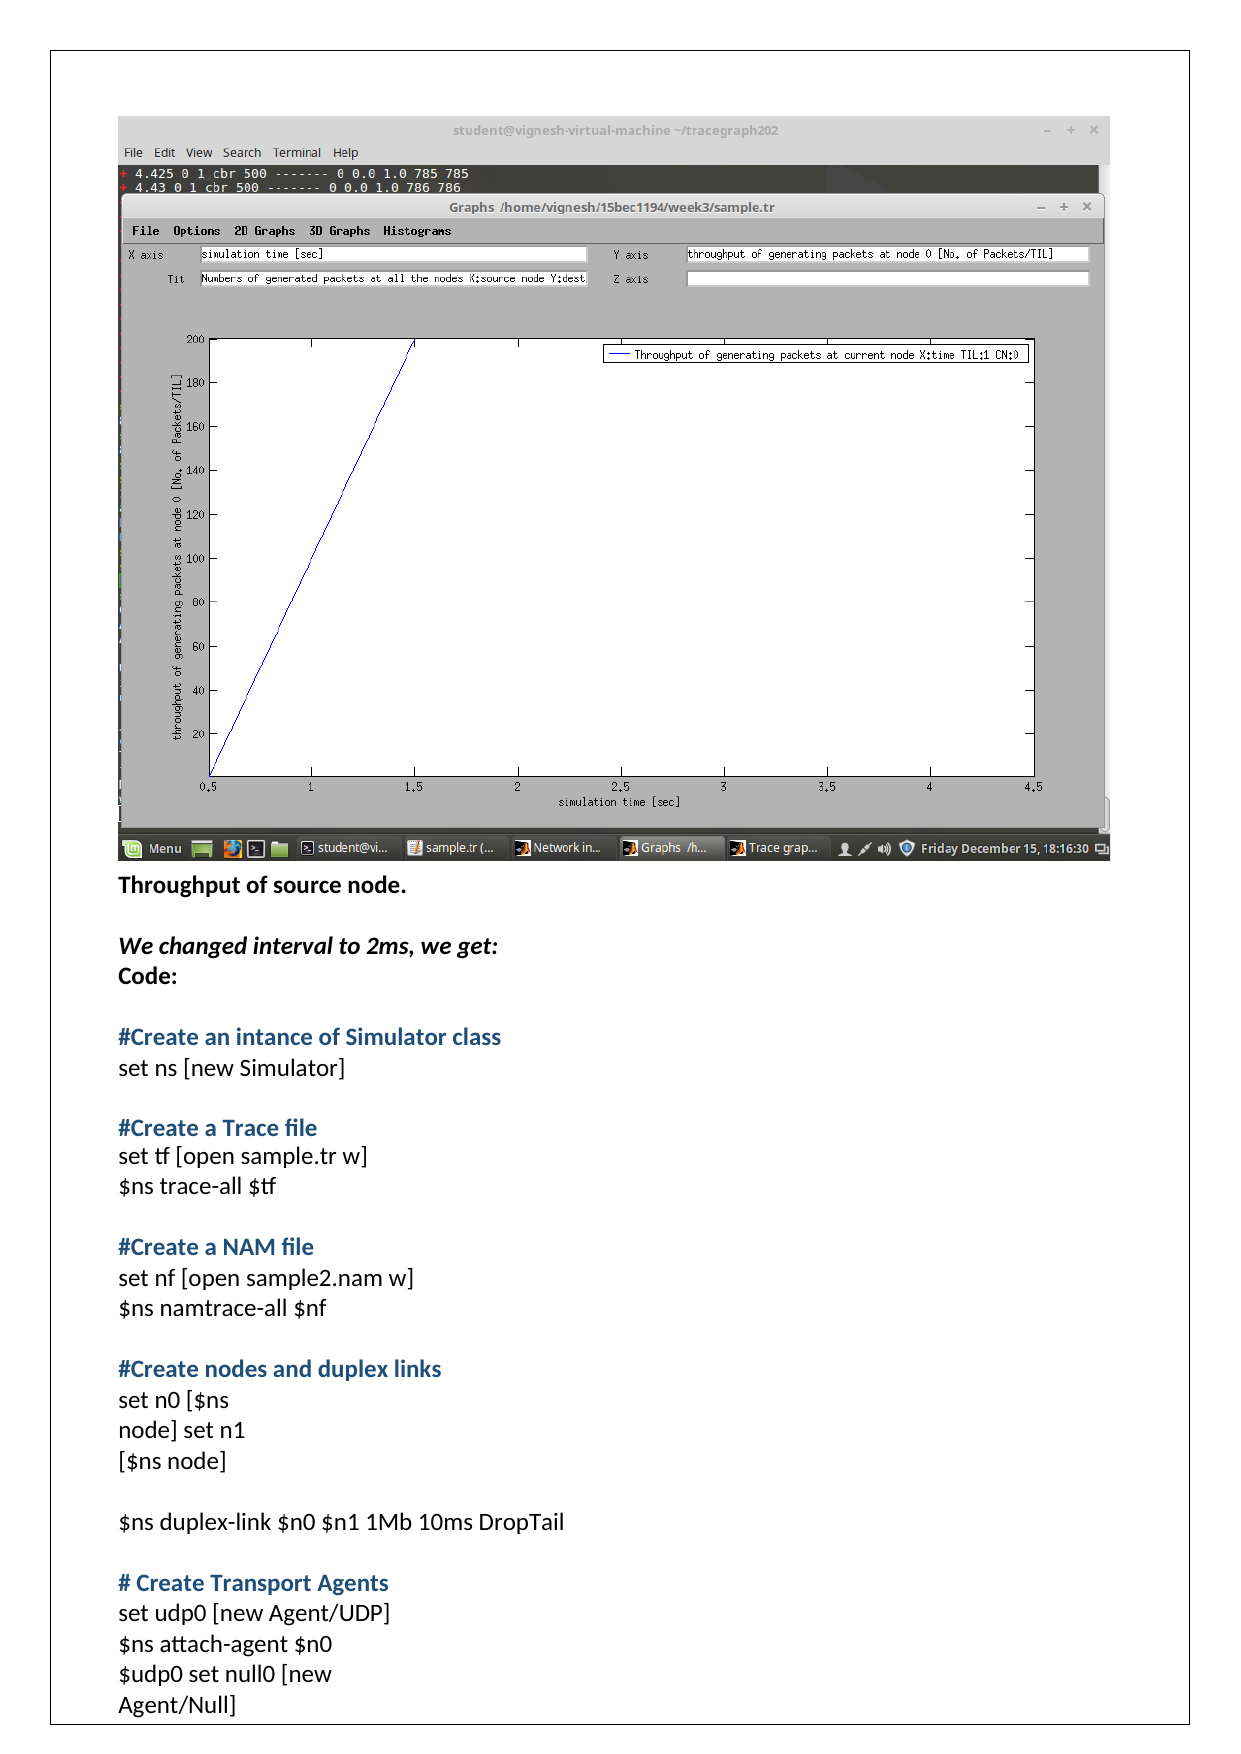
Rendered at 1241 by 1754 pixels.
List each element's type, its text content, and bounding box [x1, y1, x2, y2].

text We changed interval to 2ms, we get: [118, 930, 1176, 961]
text set ns [new Simulator] [118, 1052, 1176, 1083]
text $ns duplex-link $n0 $n1 1Mb 10ms DropTail [118, 1506, 1176, 1537]
text $ns namtrace-all $nf [118, 1292, 1176, 1323]
subtitle # Create Transport Agents [118, 1567, 1176, 1597]
subtitle #Create a NAM file [118, 1231, 1176, 1262]
text $ns trace-all $tf [118, 1170, 1176, 1201]
text set nf [open sample2.nam w] [118, 1262, 1176, 1292]
text set tf [open sample.tr w] [118, 1142, 1176, 1170]
subtitle #Create a Trace file [118, 1113, 1176, 1142]
text #Create an intance of Simulator class [118, 1022, 1176, 1052]
picture [118, 116, 1111, 861]
text Code: [118, 961, 1176, 991]
text $ns attach-agent $n0 $udp0 set null0 [new Agent/Null] [118, 1628, 395, 1719]
subtitle #Create nodes and duplex links [118, 1353, 1176, 1384]
text set n0 [$ns node] set n1 [$ns node] [118, 1384, 291, 1476]
text Throughput of source node. [118, 869, 1176, 899]
text set udp0 [new Agent/UDP] [118, 1597, 1176, 1628]
